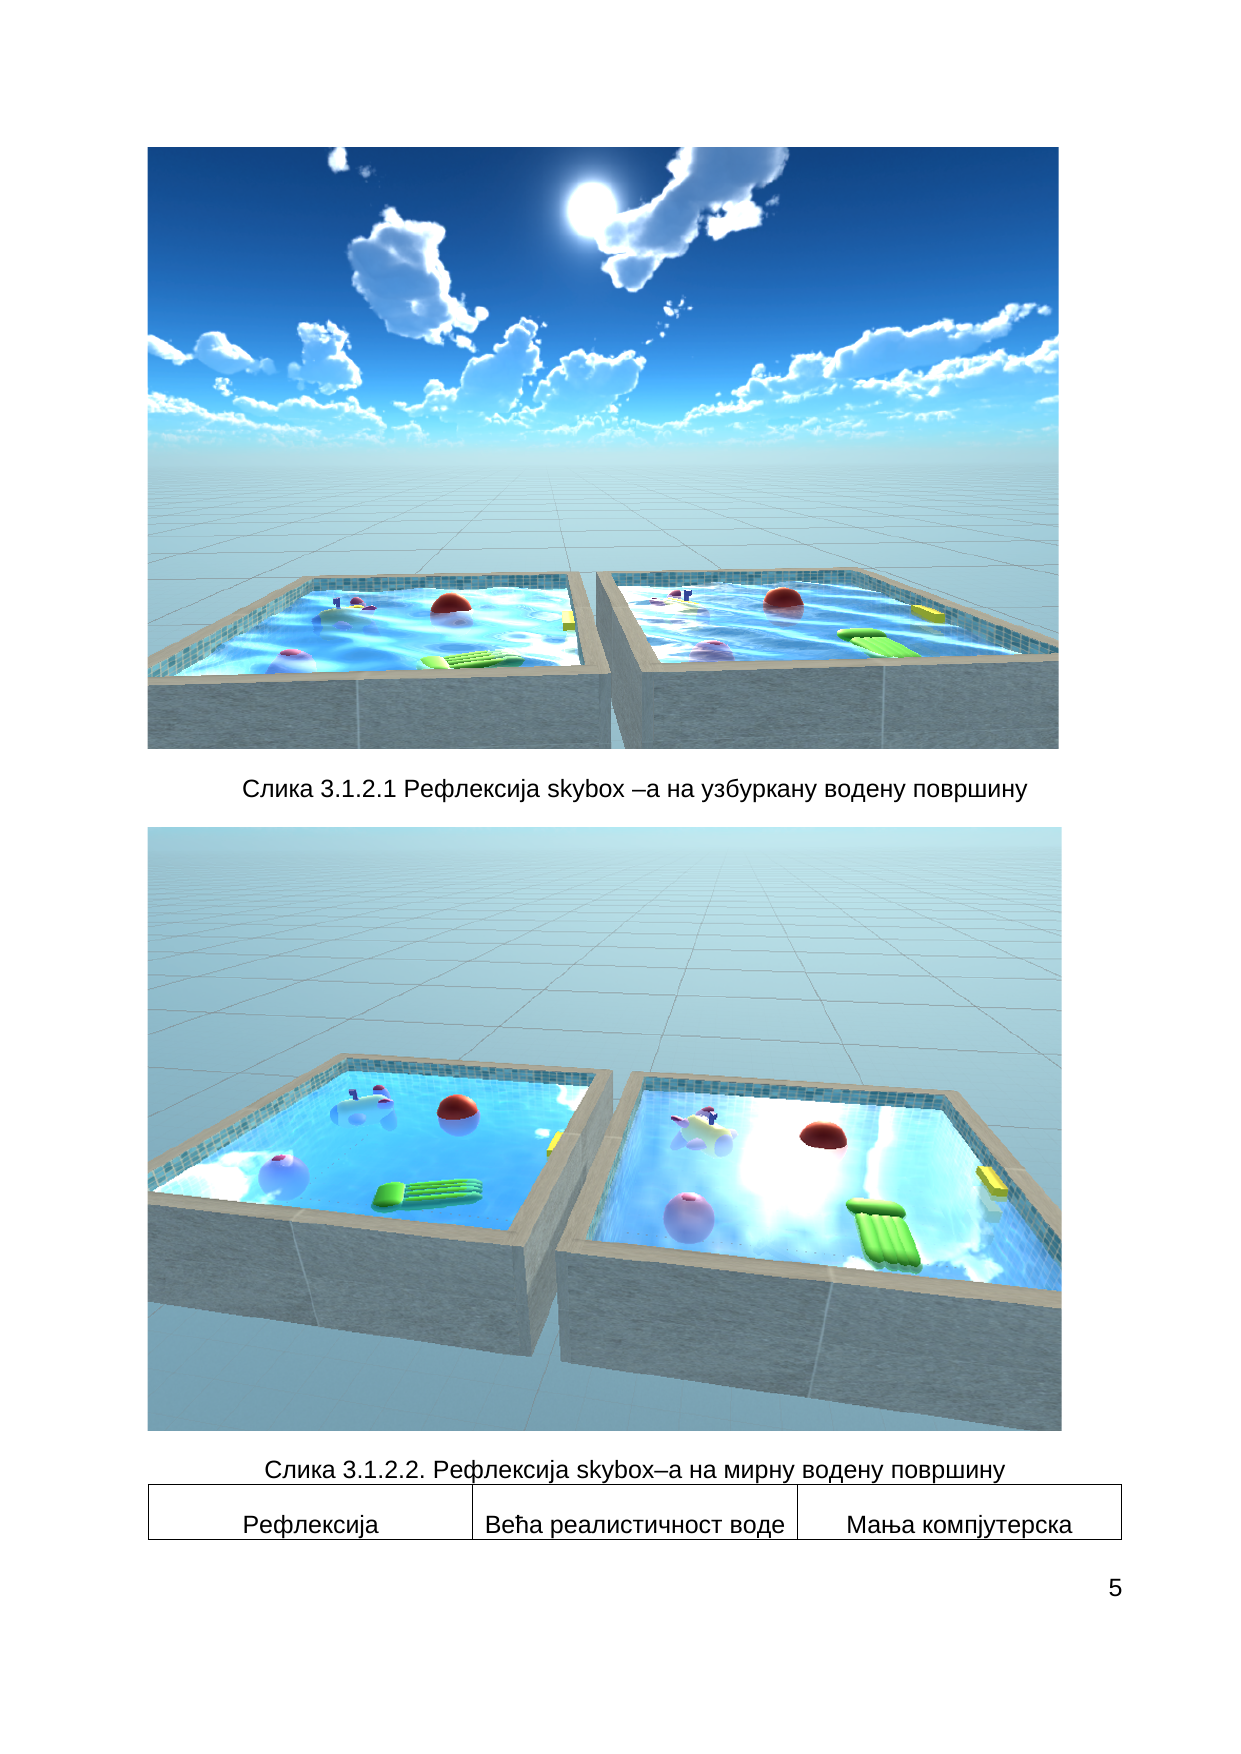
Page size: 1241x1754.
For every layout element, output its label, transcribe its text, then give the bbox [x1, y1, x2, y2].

text Слика 3.1.2.2. Рефлексија skybox–а на мирну водену површину [148, 1455, 1122, 1484]
table_header Мања компјутерска захтевност [798, 1485, 1121, 1539]
text Слика 3.1.2.1 Рефлексија skybox –а на узбуркану водену површину [148, 774, 1122, 802]
picture [147, 147, 1059, 749]
table_header Већа реалистичност воде [473, 1485, 797, 1539]
picture [147, 827, 1062, 1431]
table_header Рефлексија [149, 1485, 472, 1539]
